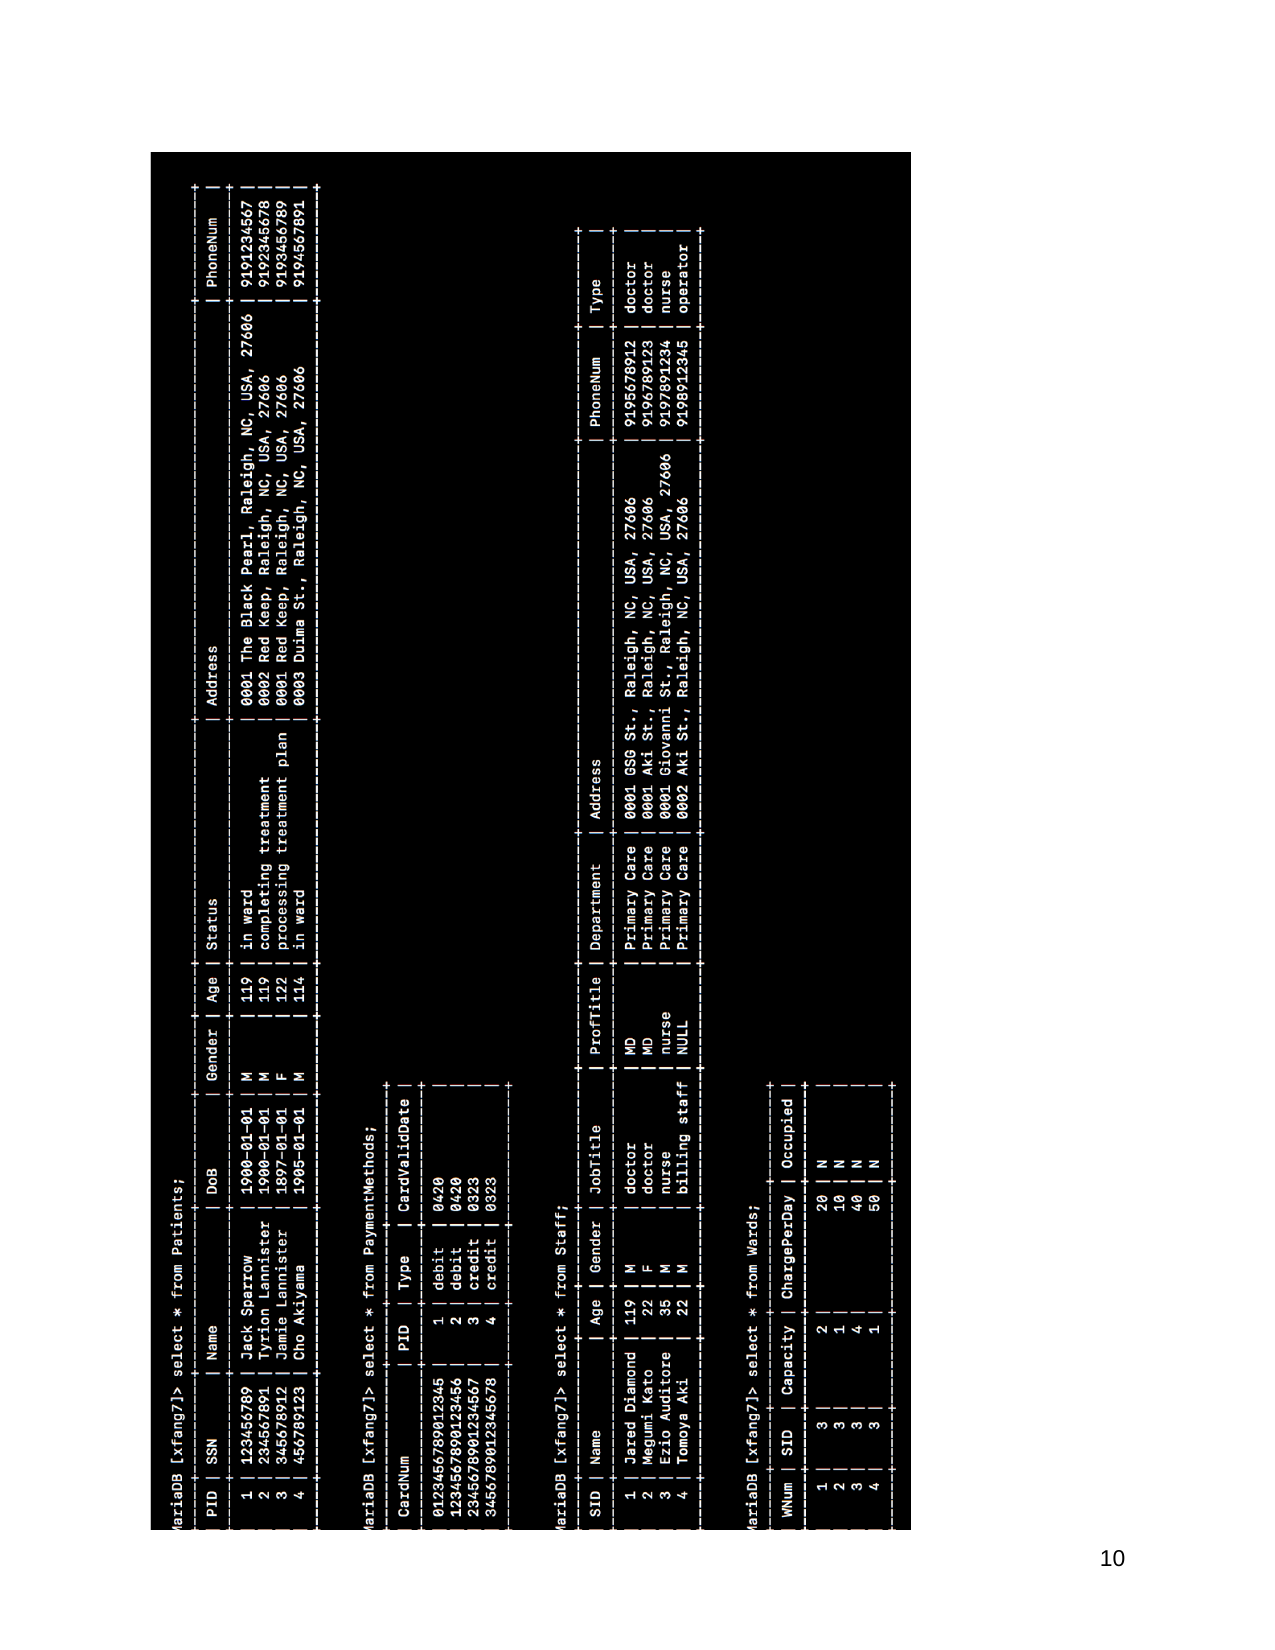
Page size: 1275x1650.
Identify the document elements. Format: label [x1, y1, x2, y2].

picture [151, 153, 911, 1530]
